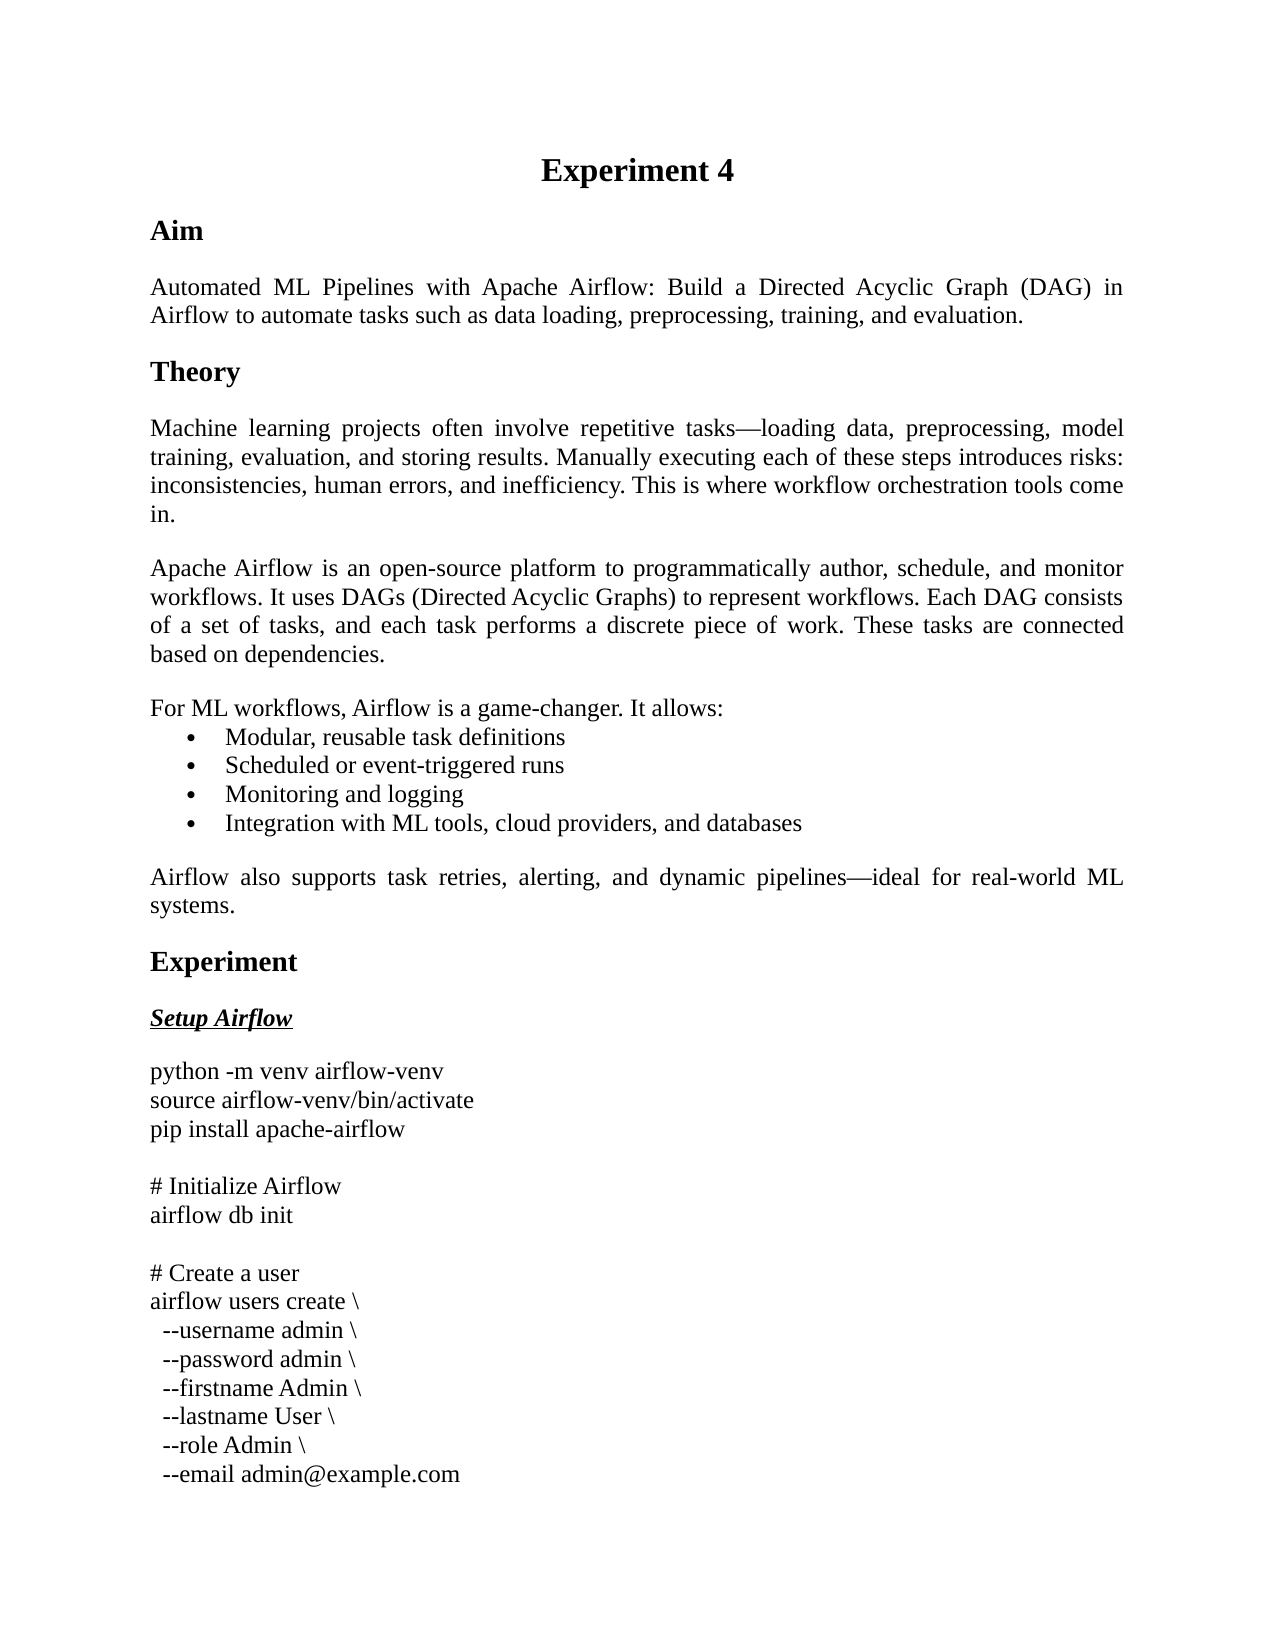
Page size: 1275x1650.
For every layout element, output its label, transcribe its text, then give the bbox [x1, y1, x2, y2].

text --email admin@example.com [150, 1459, 1125, 1488]
text --username admin \ [150, 1315, 1125, 1344]
text Machine learning projects often involve repetitive tasks—loading data, preprocessing, model training, evaluation, and storing results. Manually executing each of these steps introduces risks: inconsistencies, human errors, and inefficiency. This is where workflow orchestration tools come in. [150, 413, 1125, 528]
text # Create a user [150, 1258, 1125, 1286]
list Modular, reusable task definitions [187, 722, 1125, 750]
text --password admin \ [150, 1344, 1125, 1373]
text Automated ML Pipelines with Apache Airflow: Build a Directed Acyclic Graph (DAG) in Airflow to automate tasks such as data loading, preprocessing, training, and evaluation. [150, 272, 1125, 329]
text Theory [150, 354, 1125, 388]
list Scheduled or event-triggered runs [187, 750, 1125, 779]
text Experiment [150, 944, 1125, 978]
text Apache Airflow is an open-source platform to programmatically author, schedule, and monitor workflows. It uses DAGs (Directed Acyclic Graphs) to represent workflows. Each DAG consists of a set of tasks, and each task performs a discrete piece of work. These tasks are connected based on dependencies. [150, 553, 1125, 668]
text Setup Airflow [150, 1003, 1125, 1031]
text pip install apache-airflow [150, 1114, 1125, 1143]
text Experiment 4 [150, 150, 1125, 188]
list Integration with ML tools, cloud providers, and databases [187, 808, 1125, 837]
text Airflow also supports task retries, alerting, and dynamic pipelines—ideal for real-world ML systems. [150, 862, 1125, 919]
text --lastname User \ [150, 1401, 1125, 1430]
text airflow db init [150, 1200, 1125, 1229]
text --firstname Admin \ [150, 1373, 1125, 1401]
text # Initialize Airflow [150, 1171, 1125, 1200]
text Aim [150, 213, 1125, 247]
text source airflow-venv/bin/activate [150, 1085, 1125, 1114]
text airflow users create \ [150, 1286, 1125, 1315]
list Monitoring and logging [187, 779, 1125, 808]
text --role Admin \ [150, 1430, 1125, 1459]
text python -m venv airflow-venv [150, 1056, 1125, 1085]
text For ML workflows, Airflow is a game-changer. It allows: [150, 693, 1125, 722]
